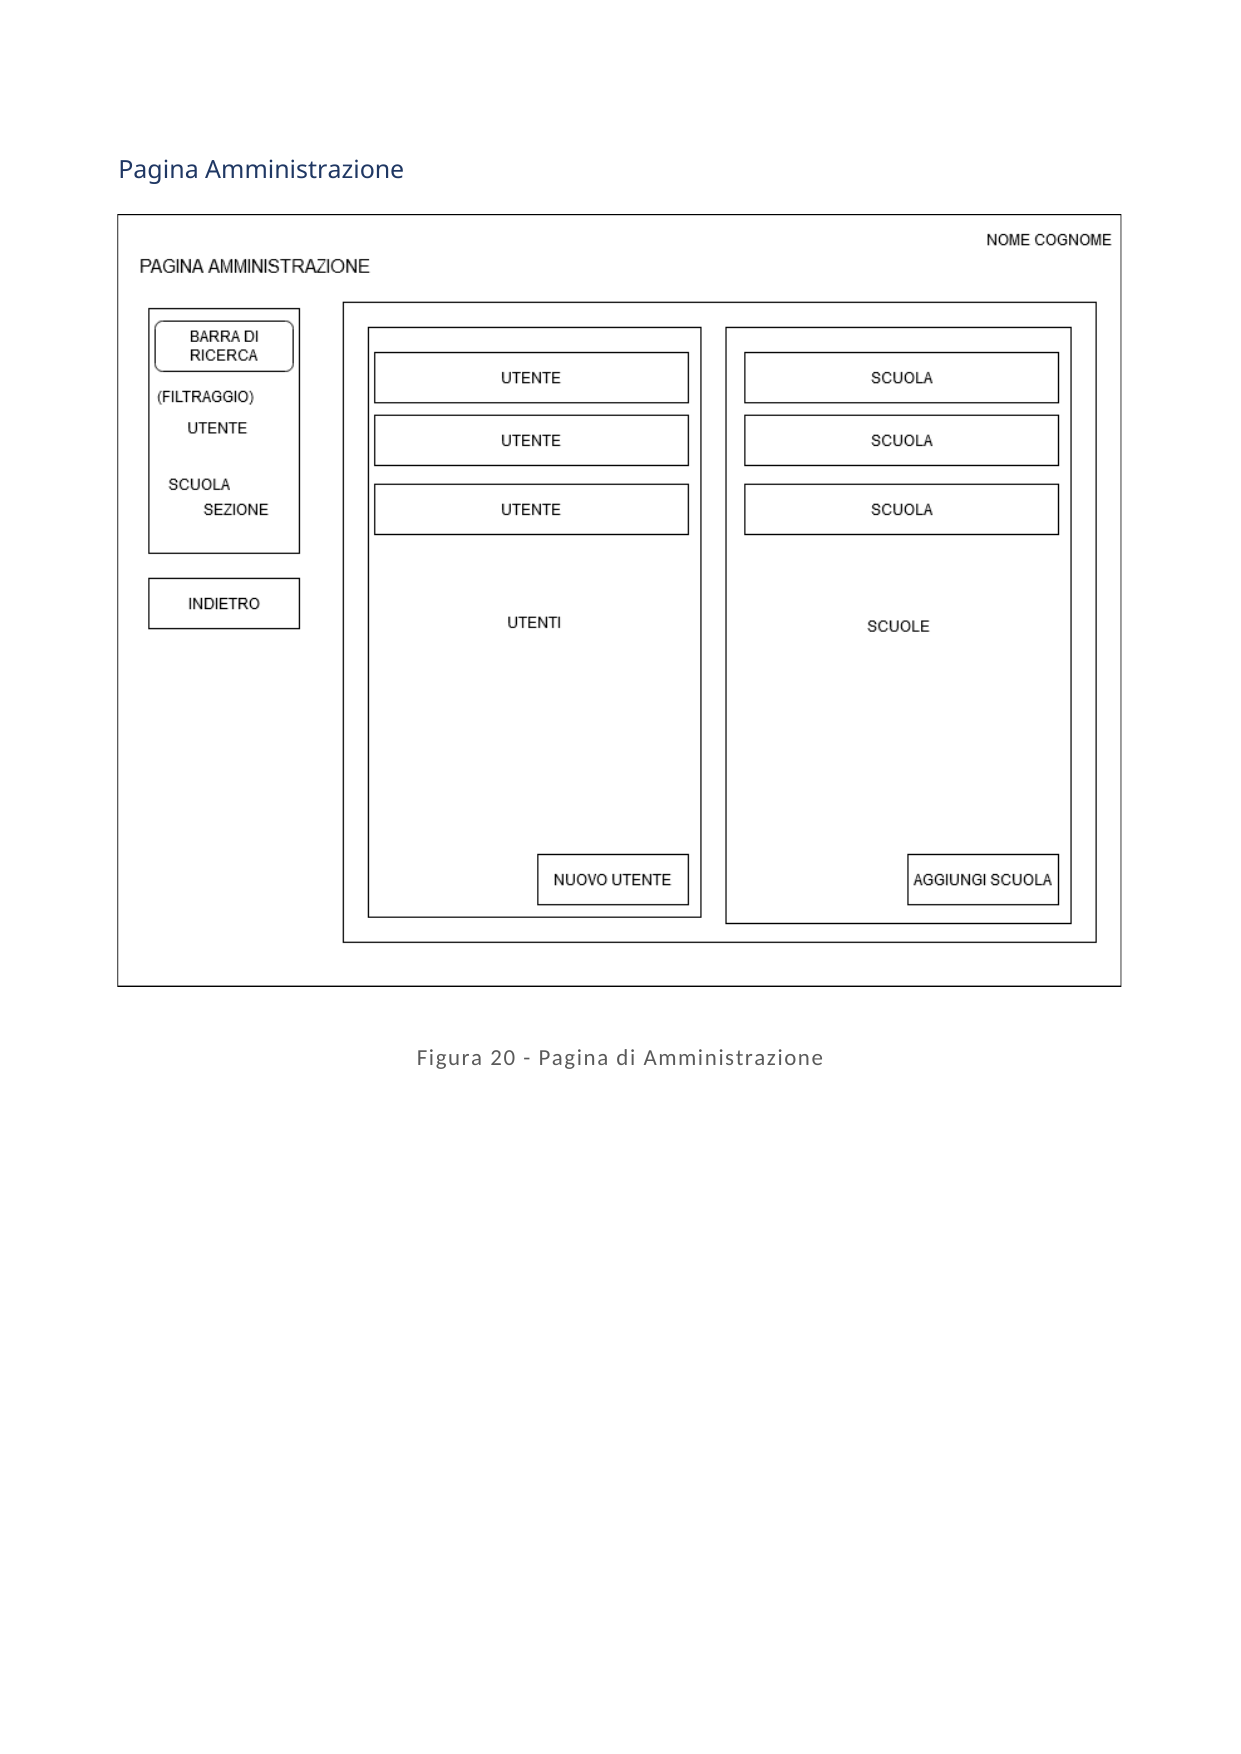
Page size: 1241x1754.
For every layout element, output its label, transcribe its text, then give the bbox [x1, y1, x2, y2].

subtitle Pagina Amministrazione [118, 152, 1122, 186]
picture [117, 214, 1122, 987]
subtitle Figura 20 - Pagina di Amministrazione [118, 1043, 1122, 1071]
